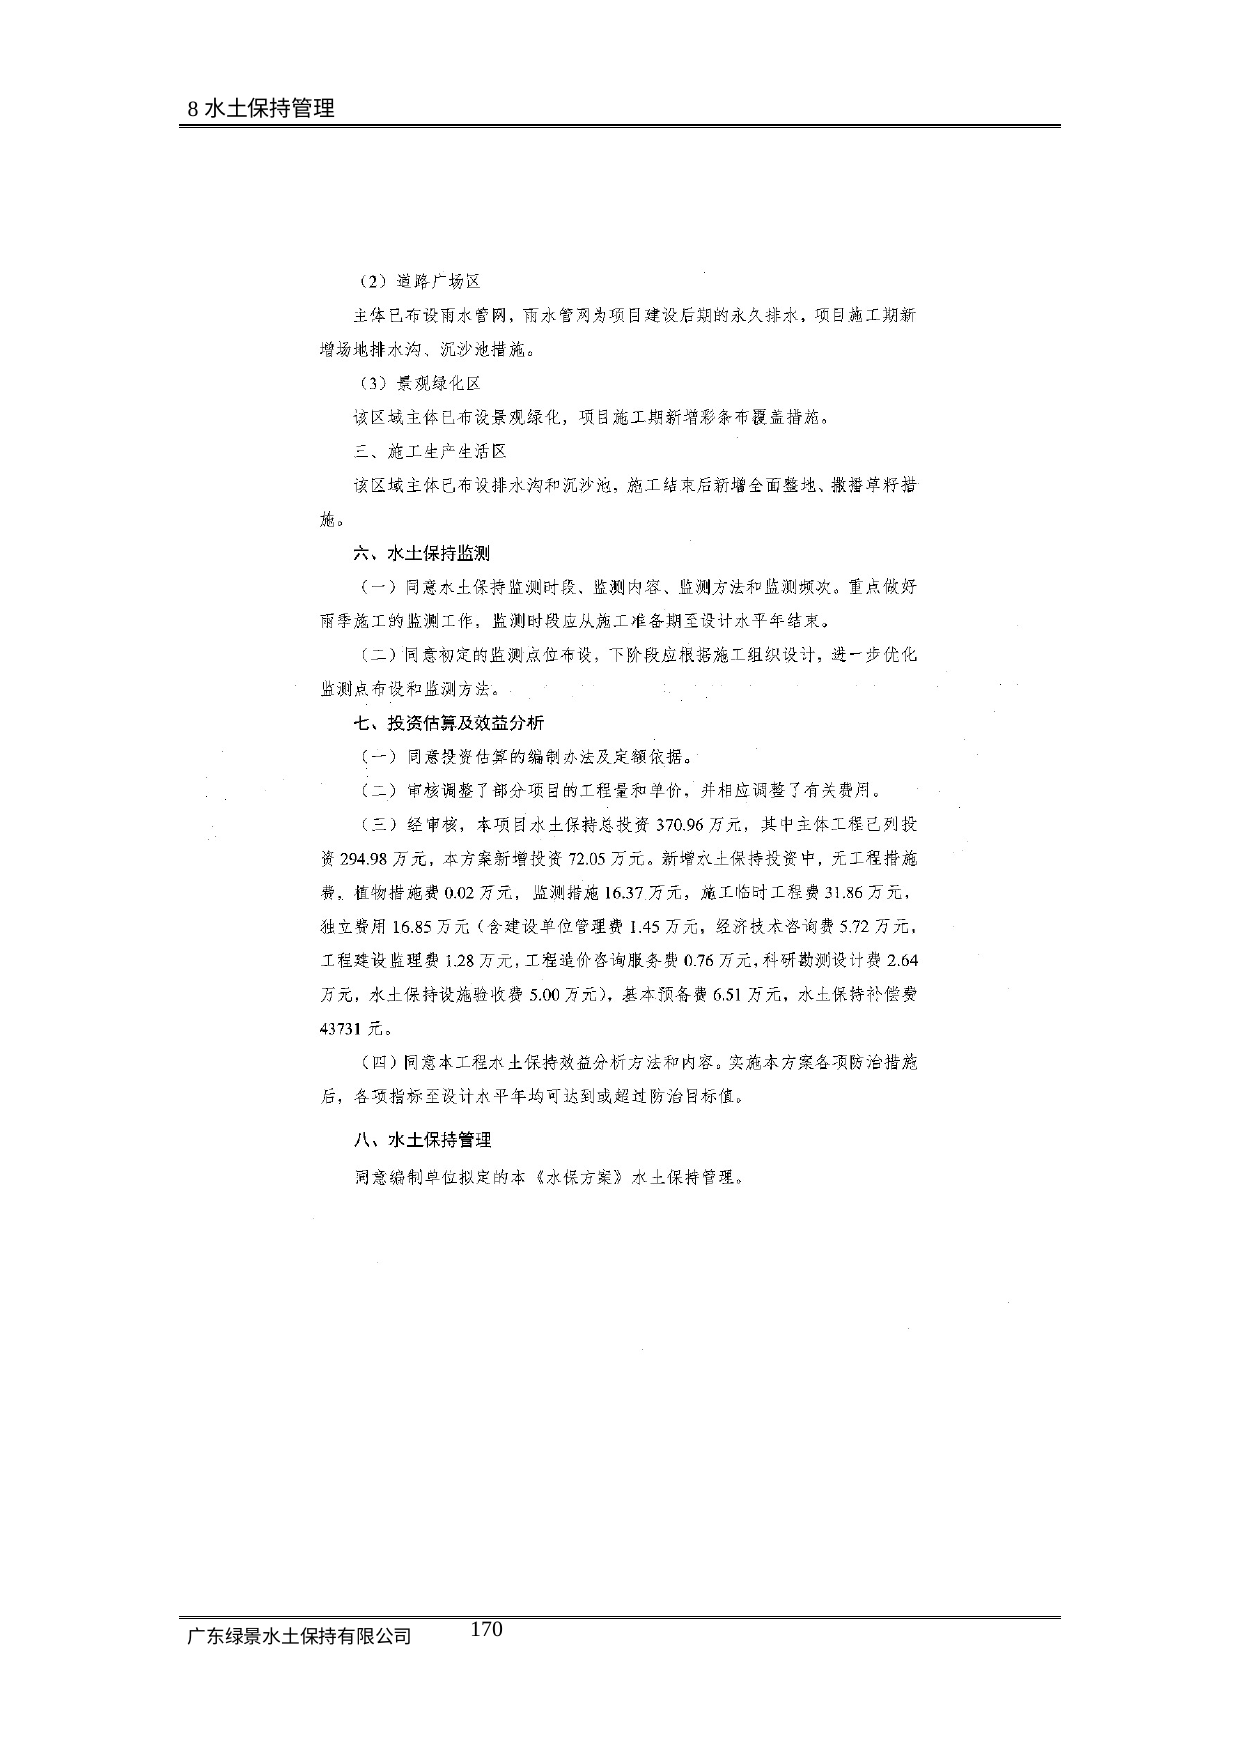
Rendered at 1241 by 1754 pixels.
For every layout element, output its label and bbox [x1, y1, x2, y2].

picture [187, 162, 1052, 1384]
